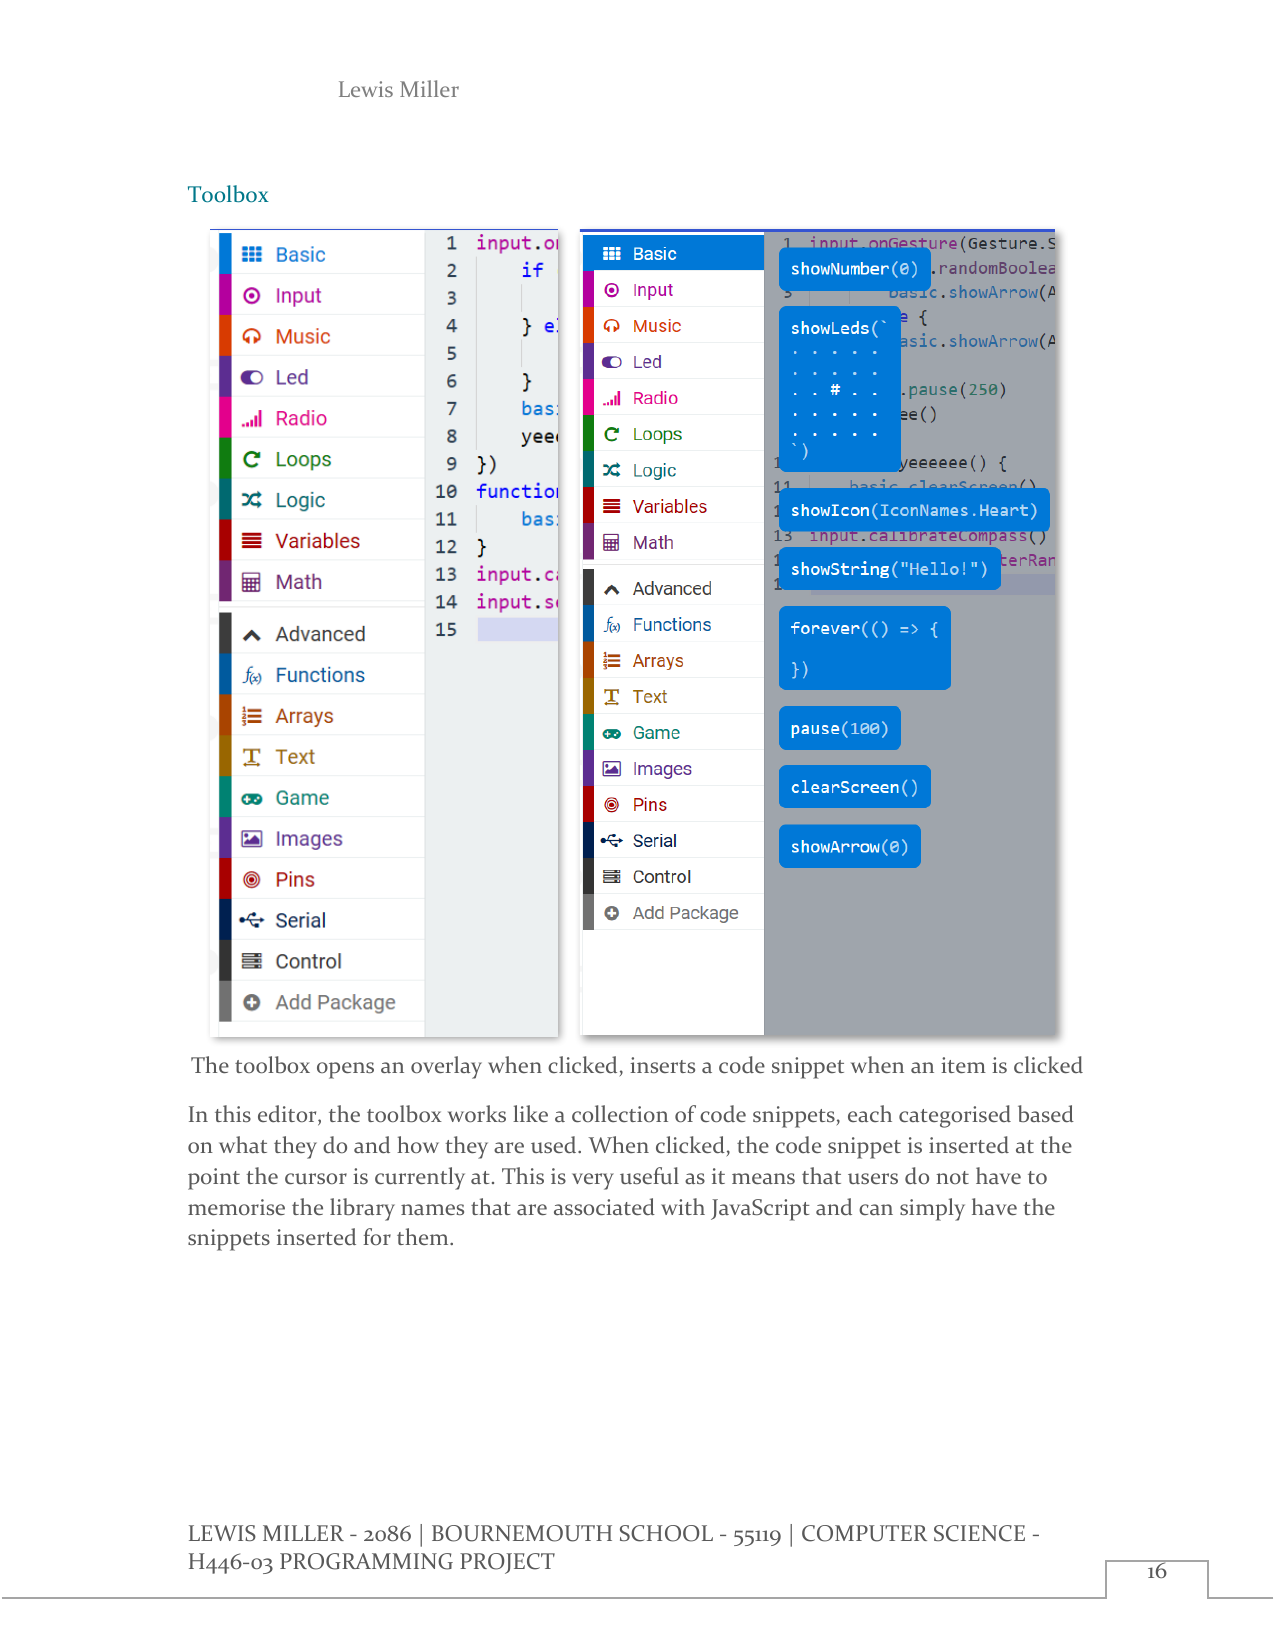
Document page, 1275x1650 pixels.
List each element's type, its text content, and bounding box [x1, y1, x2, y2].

subtitle Toolbox [187, 180, 1088, 208]
picture [579, 229, 1055, 1035]
text In this editor, the toolbox works like a collection of code snippets, each categorised based on what they do and how they are used. When clicked, the code snippet is inserted at the point the cursor is currently at. This is very useful as it means that users do not have to memorise the library names that are associated with JavaScript and can simply have the snippets inserted for them. [187, 1100, 1088, 1251]
picture [210, 229, 558, 1037]
text The toolbox opens an overlay when clicked, inserts a code snippet when an item is clicked [187, 1052, 1088, 1079]
